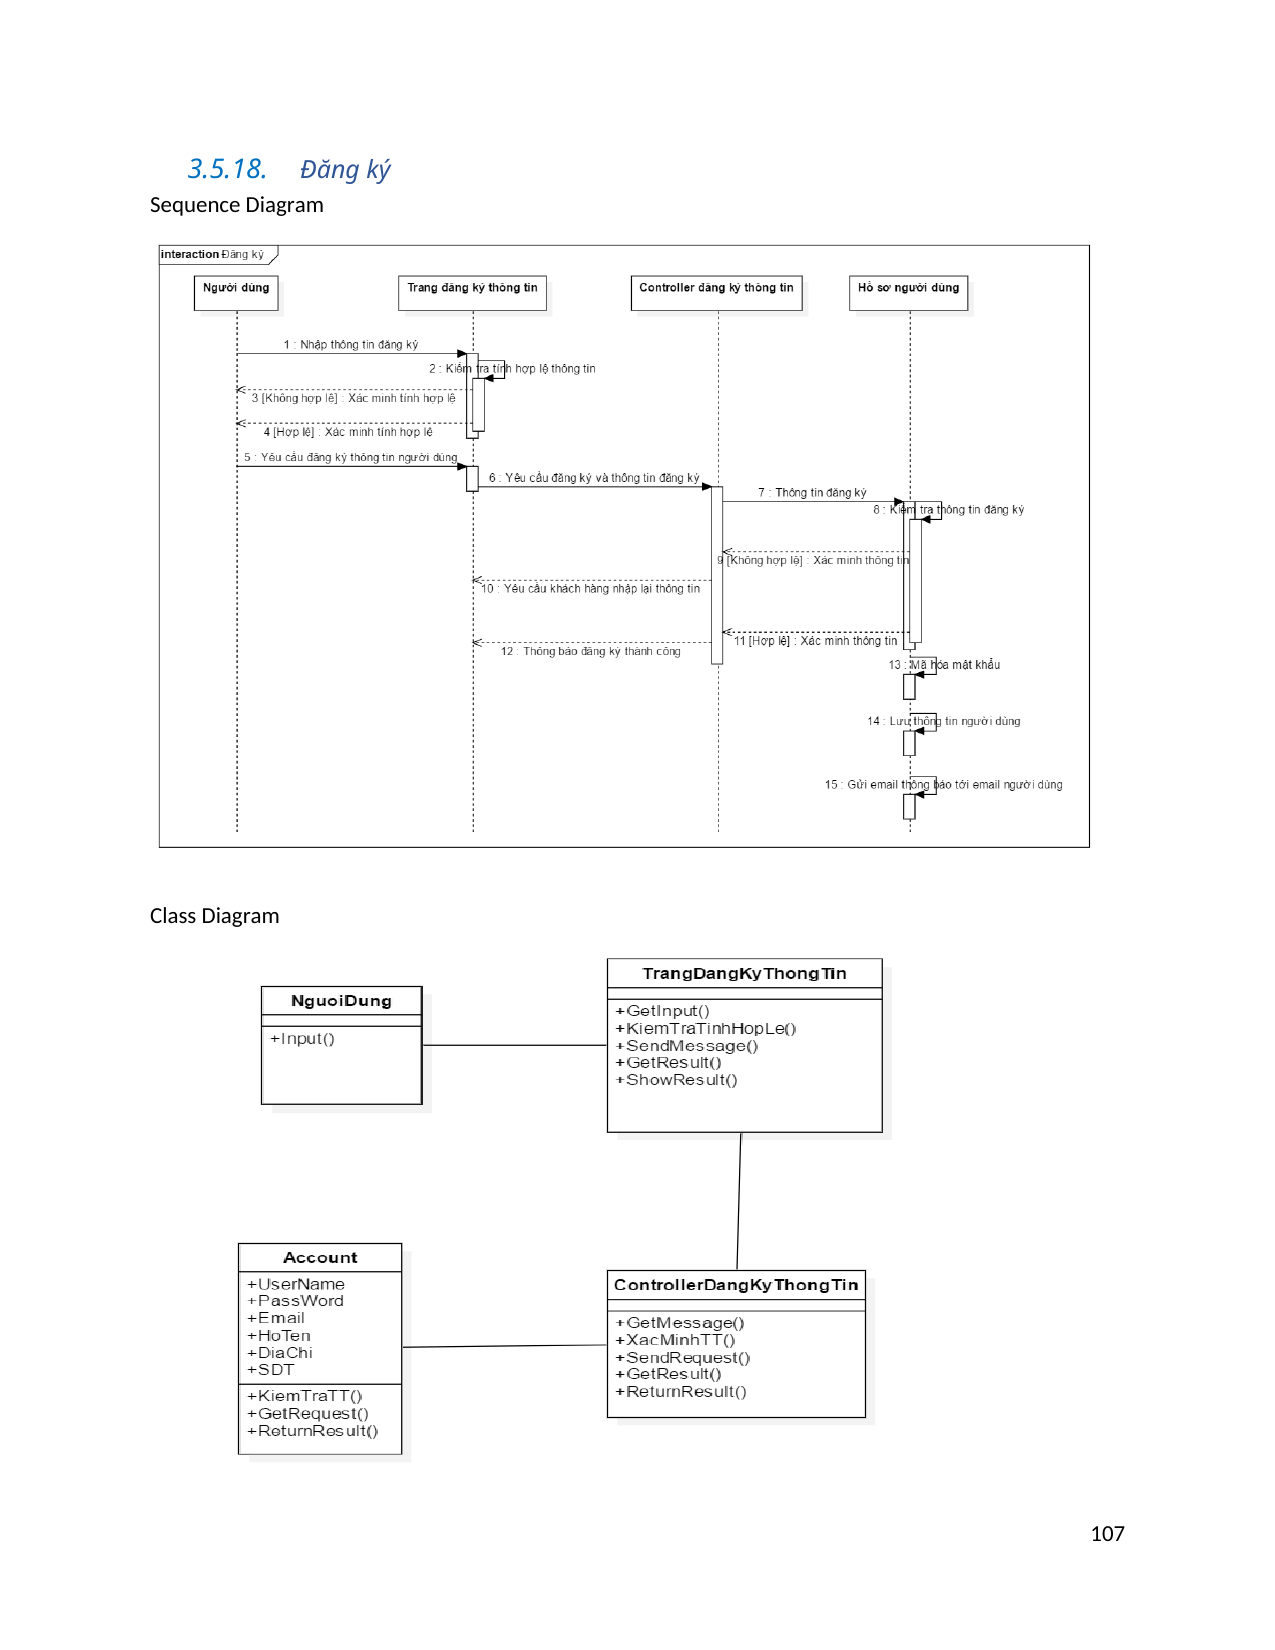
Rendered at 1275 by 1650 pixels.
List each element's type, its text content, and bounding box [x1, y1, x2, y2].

picture [225, 947, 940, 1499]
subtitle Đăng ký [187, 150, 1125, 187]
text Class Diagram [150, 901, 1125, 929]
text Sequence Diagram [150, 190, 1125, 218]
picture [150, 236, 1124, 882]
